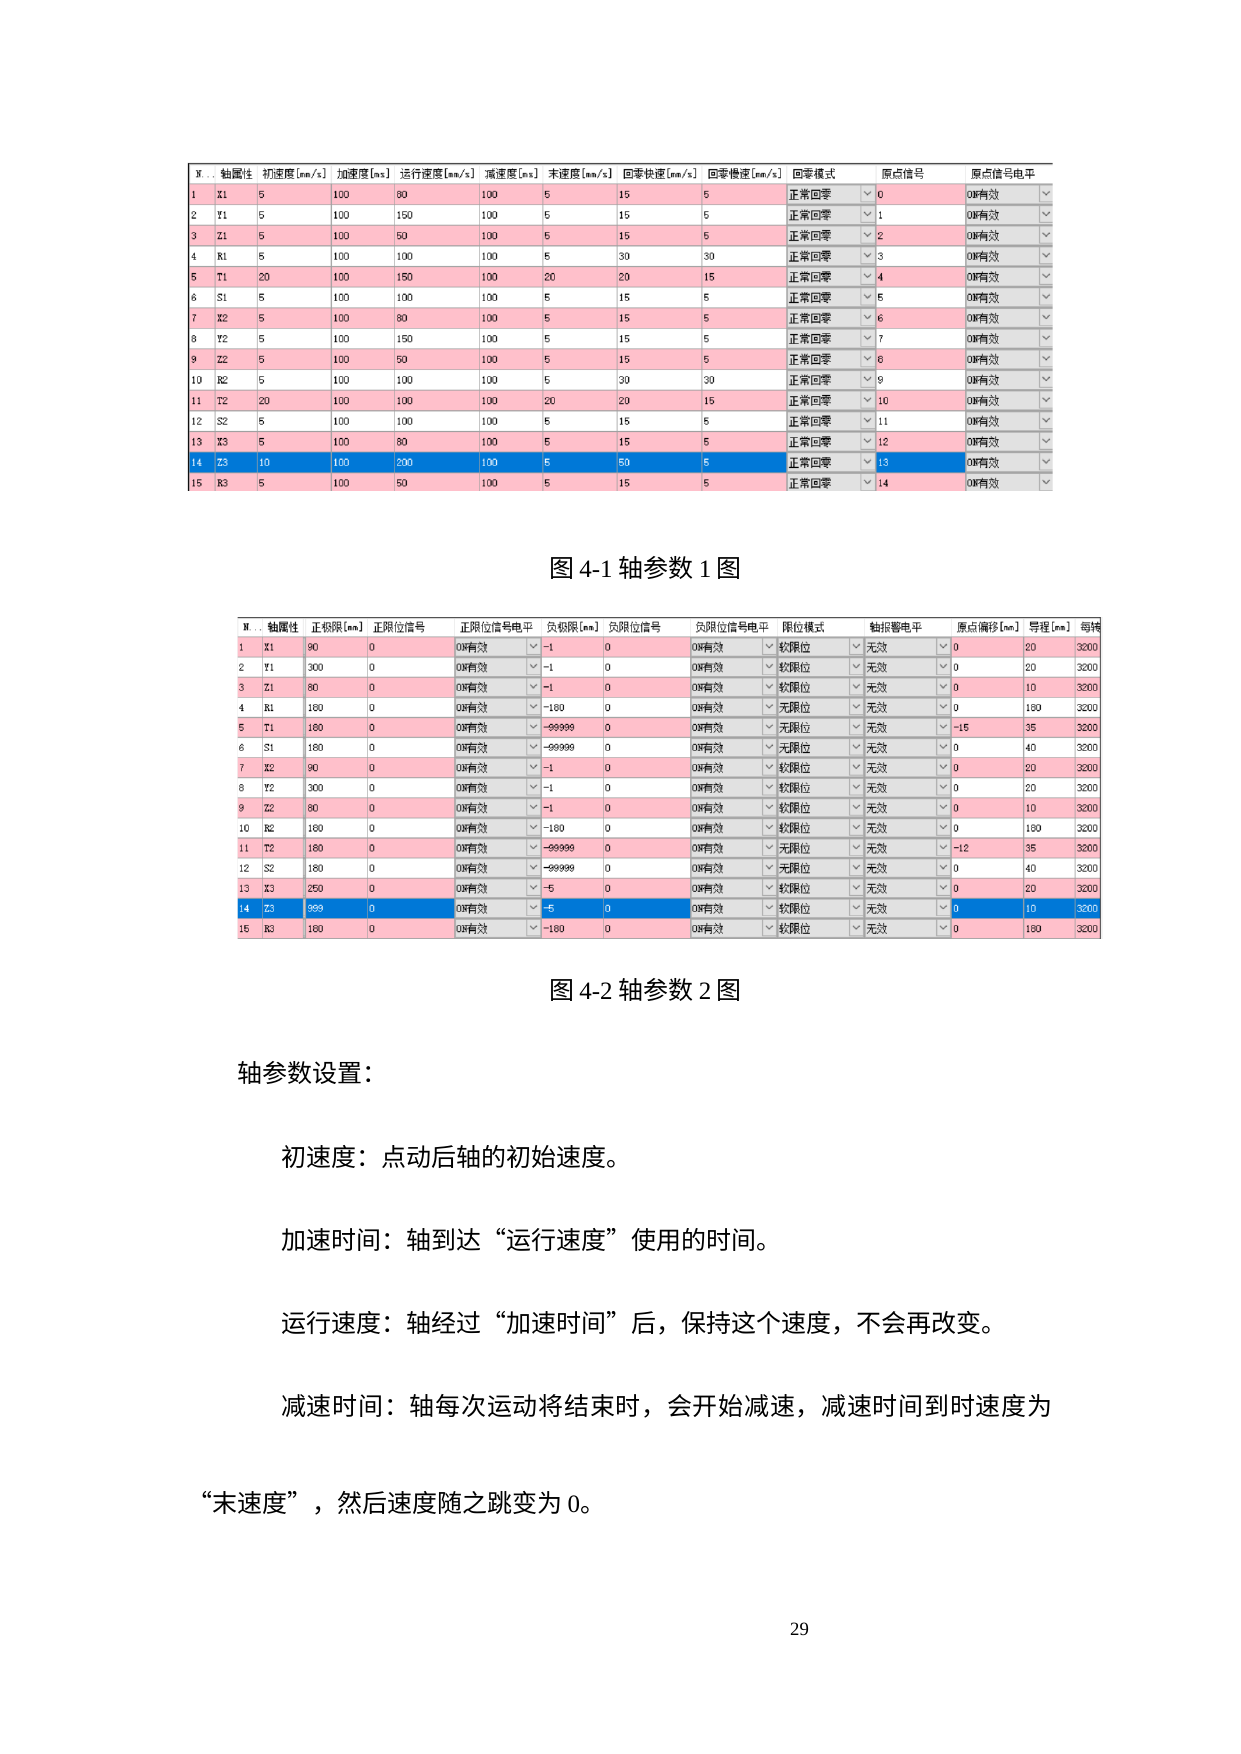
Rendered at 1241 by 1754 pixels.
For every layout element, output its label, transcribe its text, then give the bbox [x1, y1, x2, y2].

picture [187, 162, 1053, 491]
text 加速时间：轴到达“运行速度”使用的时间。 [187, 1206, 1053, 1271]
text 运行速度：轴经过“加速时间”后，保持这个速度，不会再改变。 [187, 1289, 1053, 1354]
text 图4-1 轴参数1图 [187, 534, 1053, 599]
text 初速度：点动后轴的初始速度。 [187, 1123, 1053, 1188]
picture [237, 617, 1103, 939]
text 减速时间：轴每次运动将结束时，会开始减速，减速时间到时速度为“末速度”，然后速度随之跳变为0。 [187, 1372, 1053, 1534]
text 图4-2 轴参数2图 [187, 956, 1053, 1021]
text 轴参数设置： [187, 1039, 1053, 1104]
